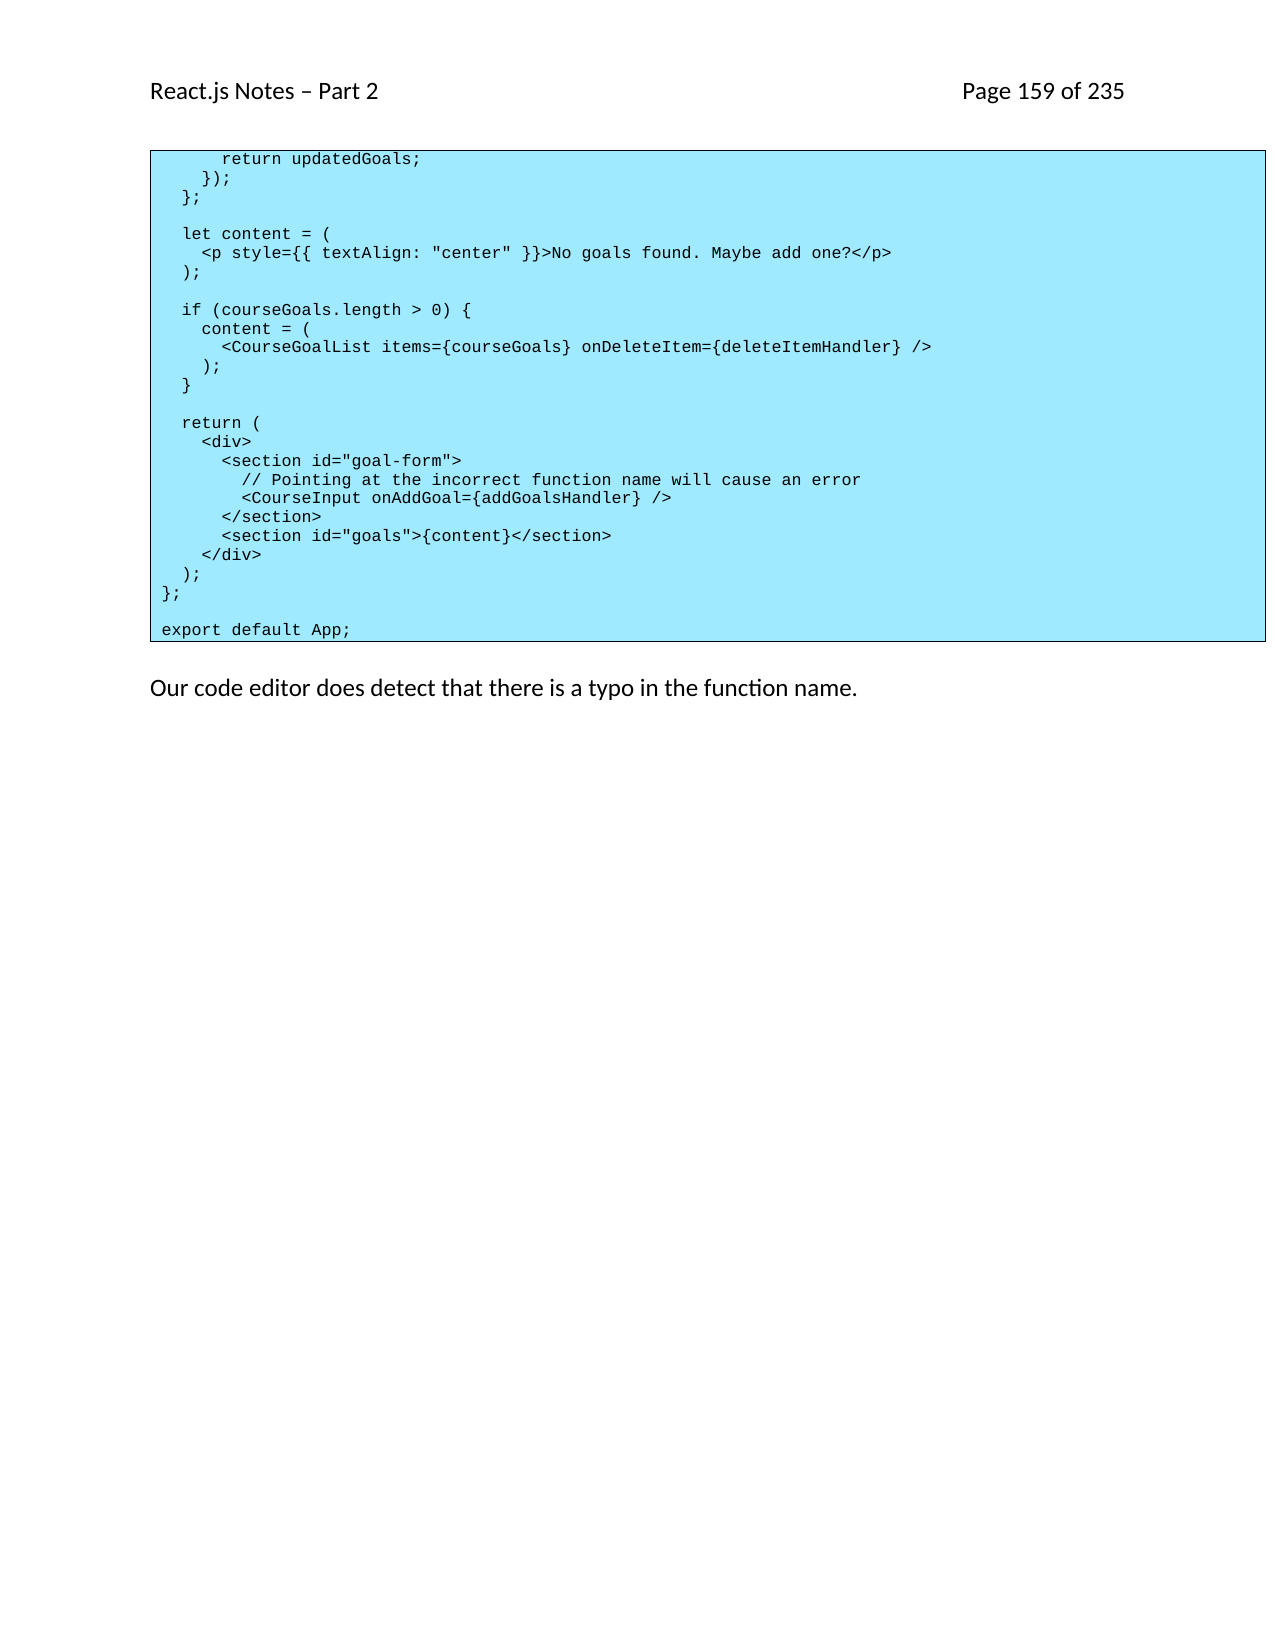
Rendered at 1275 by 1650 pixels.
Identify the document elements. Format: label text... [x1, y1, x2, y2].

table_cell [151, 151, 1265, 641]
text Our code editor does detect that there is a typo in the function name. [150, 672, 1125, 703]
